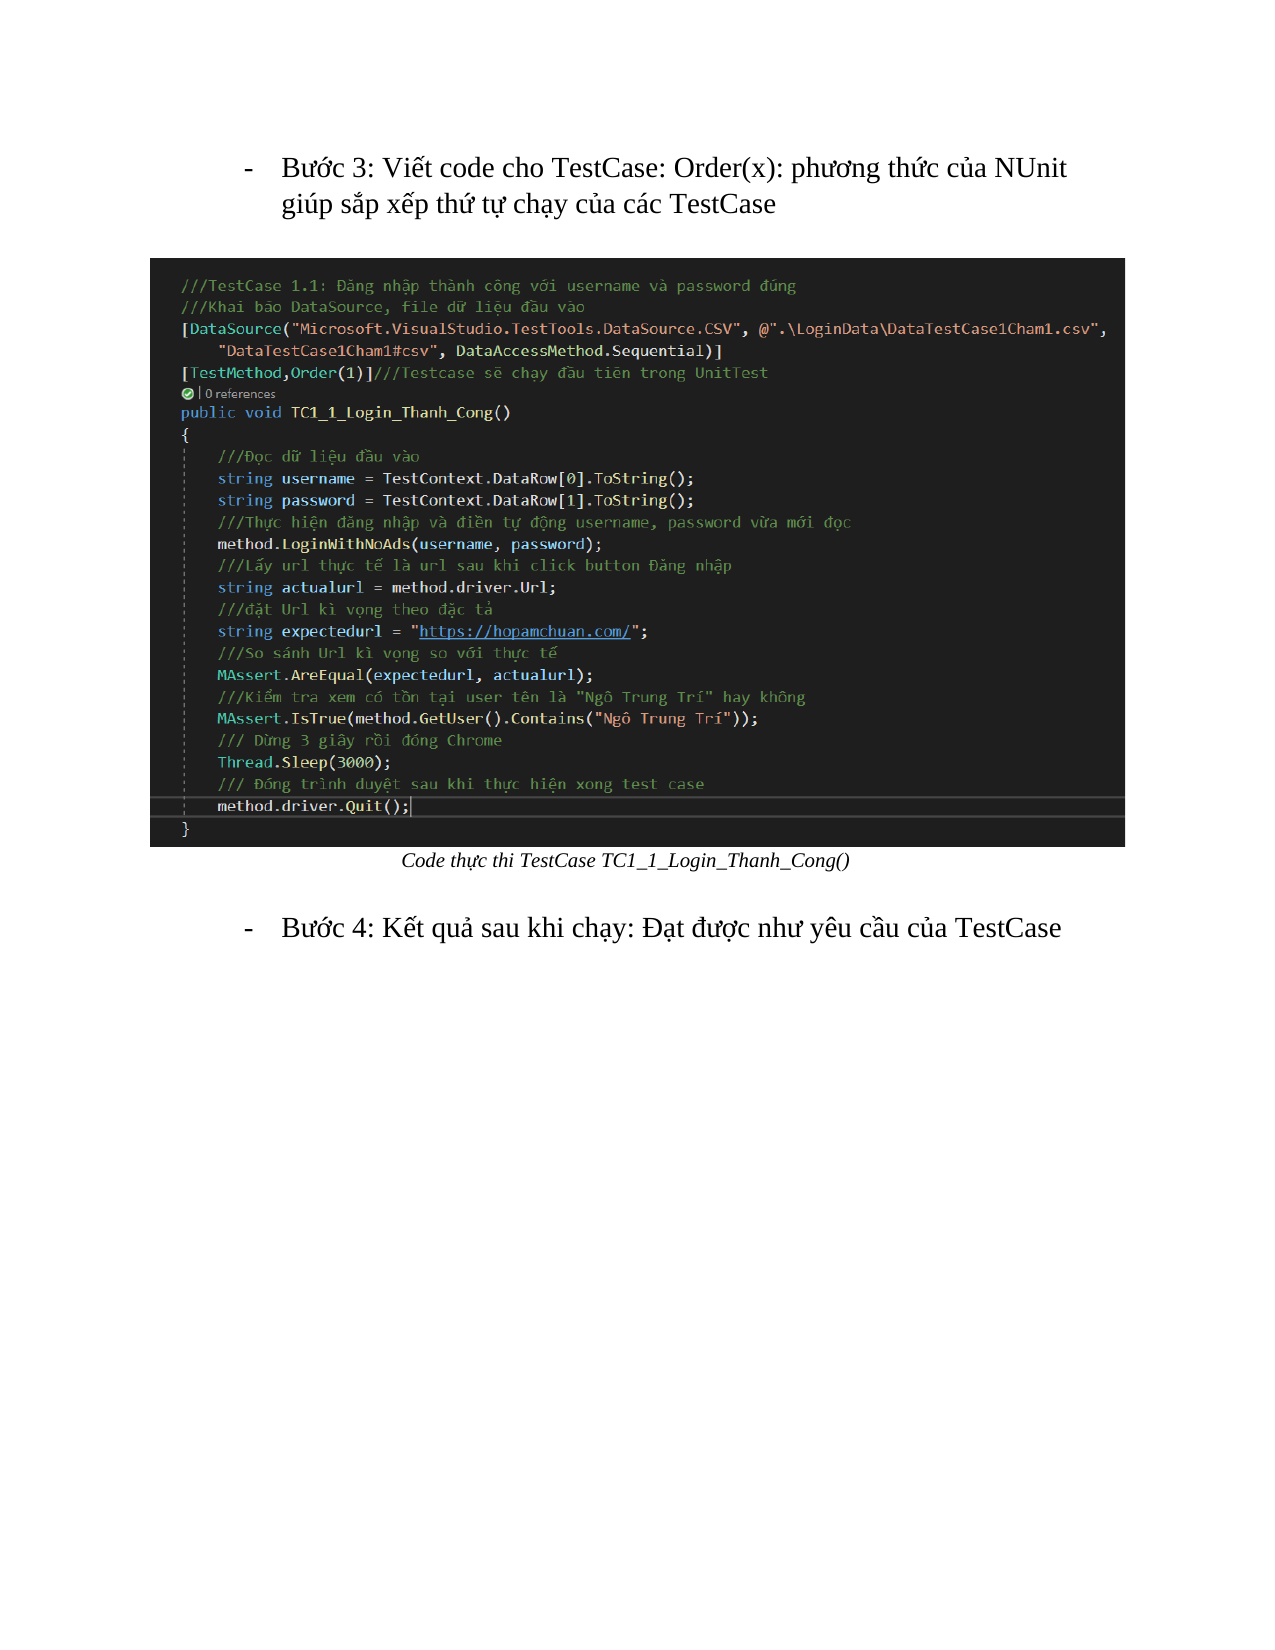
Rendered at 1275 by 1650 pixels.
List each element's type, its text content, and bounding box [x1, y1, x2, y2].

list Bước 3: Viết code cho TestCase: Order(x): phương thức của NUnit giúp sắp xếp thứ tự chạy của các TestCase [244, 150, 1125, 220]
list Code thực thi TestCase TC1_1_Login_Thanh_Cong() [150, 847, 1125, 872]
picture [150, 258, 1125, 847]
list Bước 4: Kết quả sau khi chạy: Đạt được như yêu cầu của TestCase [244, 910, 1125, 944]
